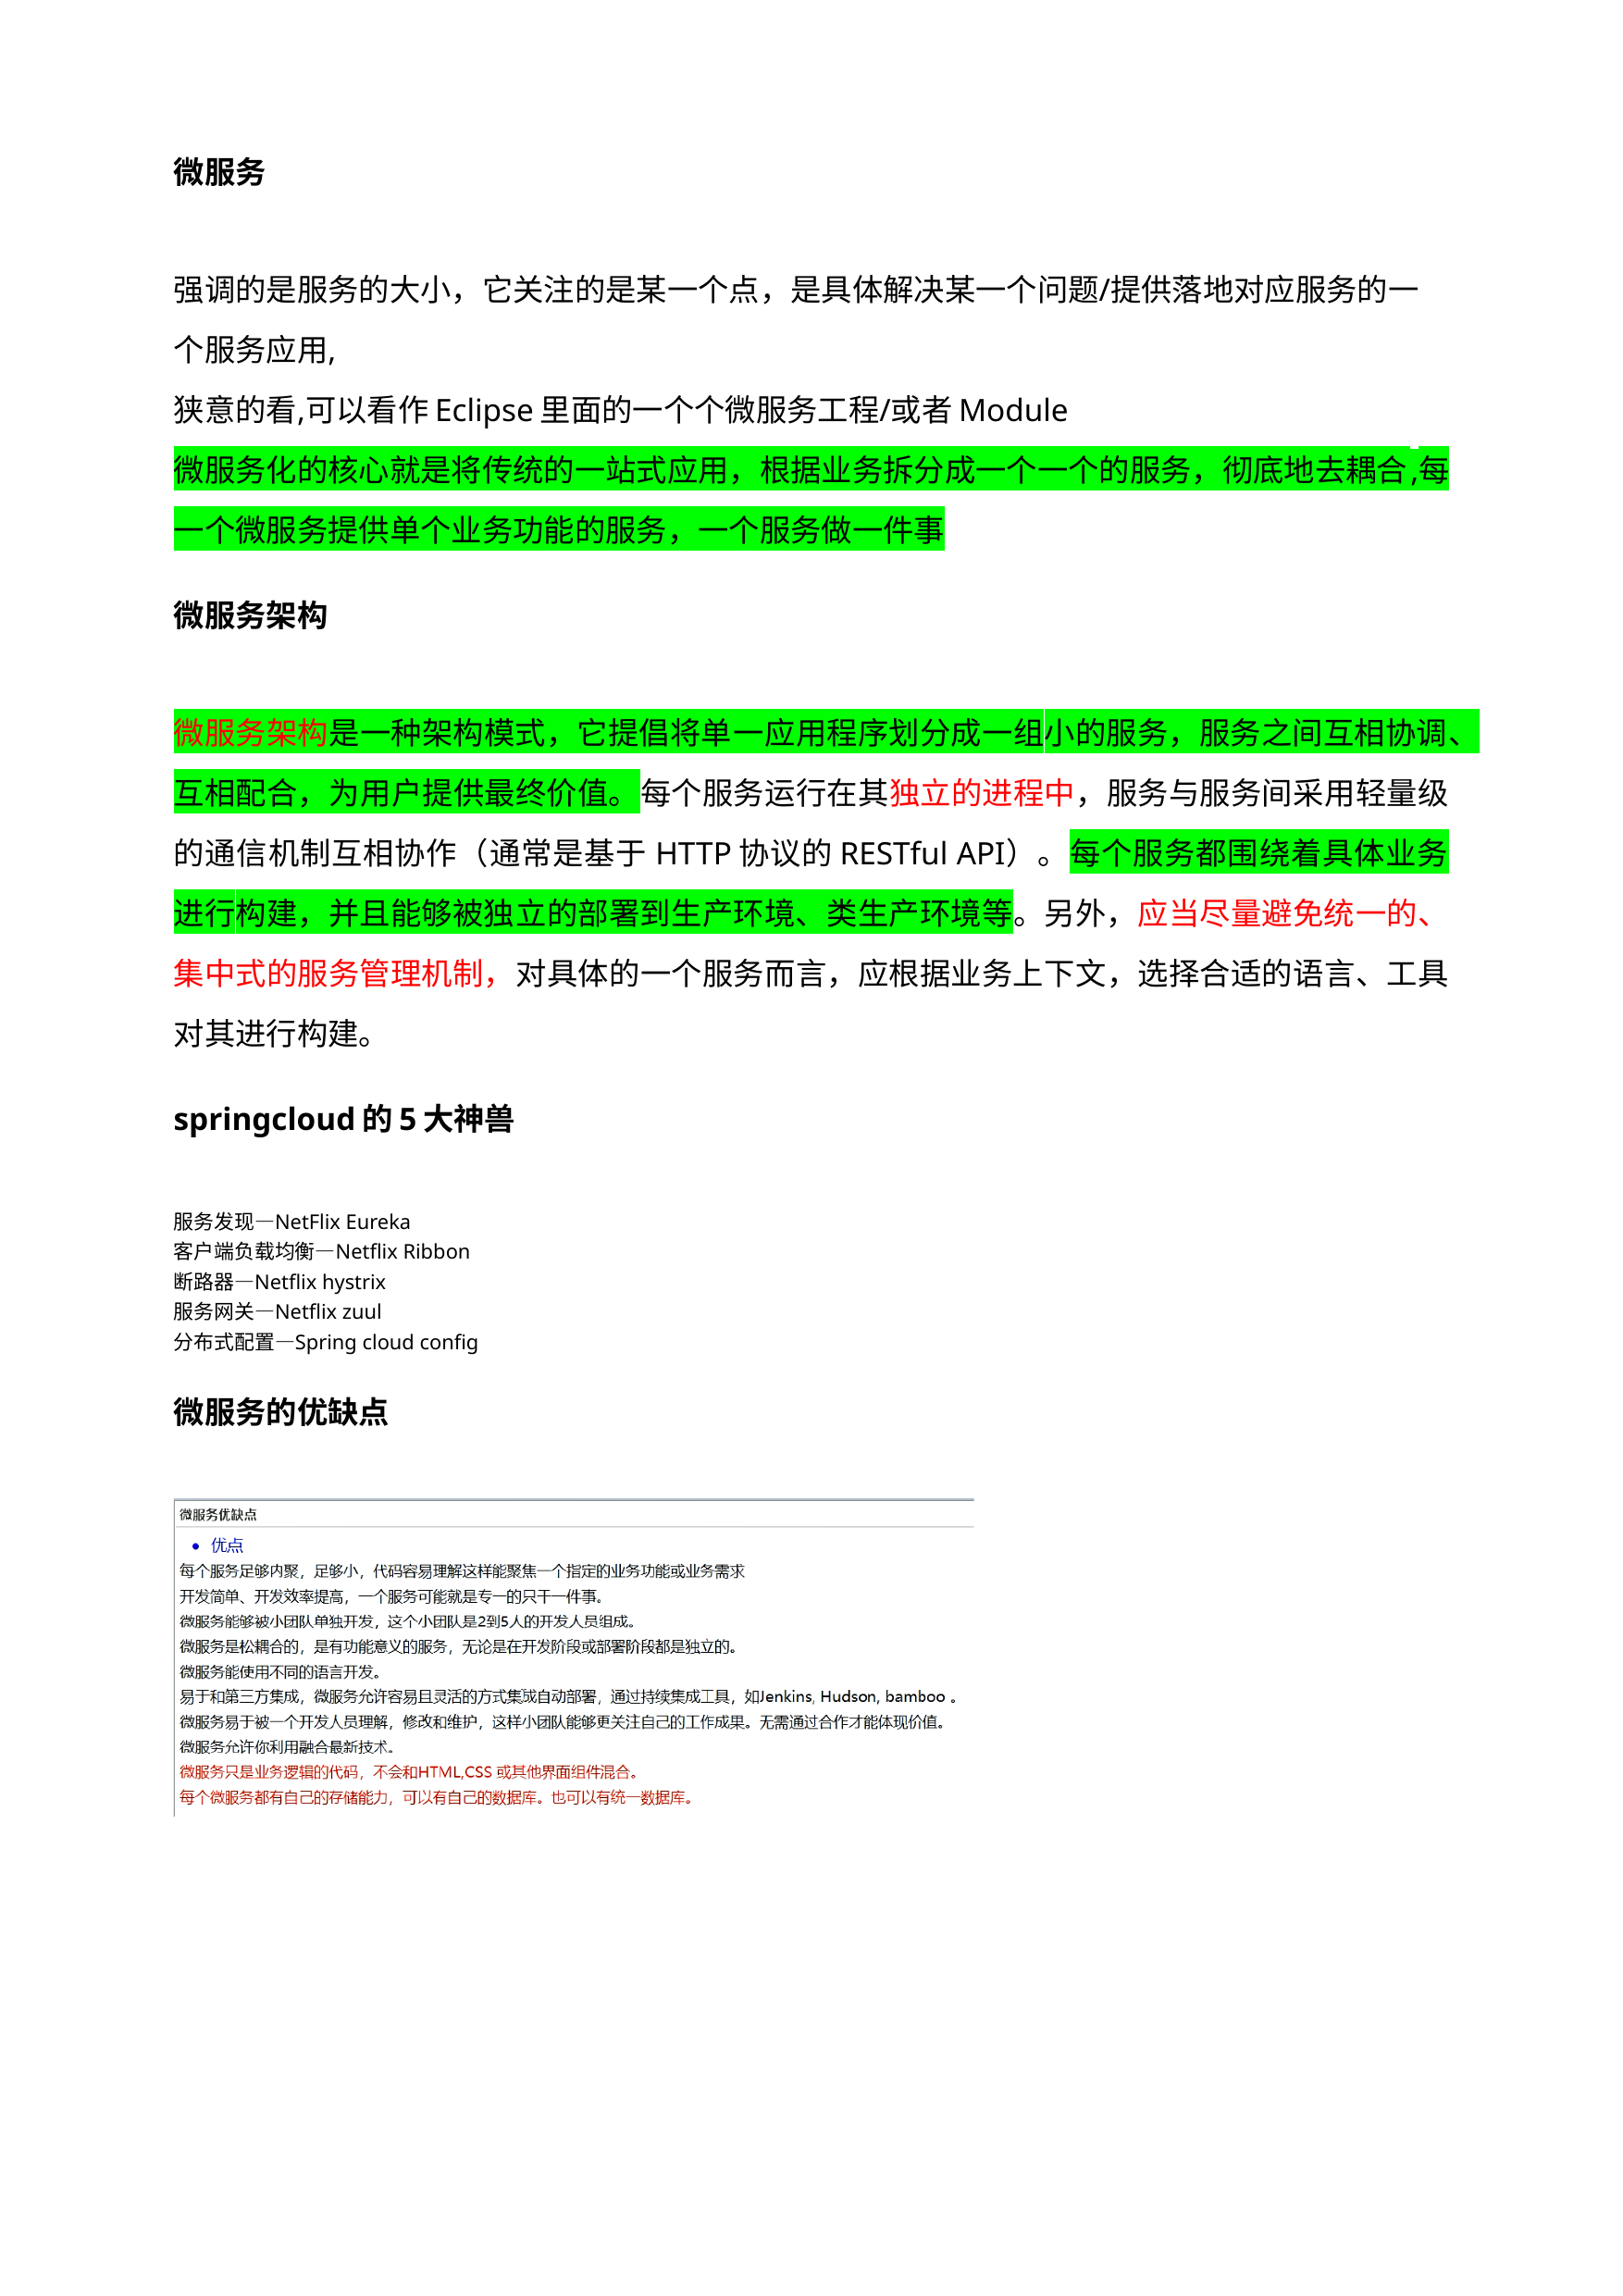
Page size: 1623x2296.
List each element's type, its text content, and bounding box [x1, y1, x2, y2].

picture [173, 1498, 974, 1817]
text 服务网关—Netflix zuul [173, 1296, 1449, 1325]
text 强调的是服务的大小，它关注的是某一个点，是具体解决某一个问题/提供落地对应服务的一个服务应用, [173, 257, 1449, 378]
text 分布式配置—Spring cloud config [173, 1325, 1449, 1356]
subtitle springcloud的5大神兽 [173, 1087, 1449, 1148]
subtitle 微服务架构 [173, 584, 1449, 644]
subtitle 微服务的优缺点 [173, 1381, 1449, 1441]
subtitle 微服务 [173, 140, 1449, 200]
text 微服务化的核心就是将传统的一站式应用，根据业务拆分成一个一个的服务，彻底地去耦合,每一个微服务提供单个业务功能的服务，一个服务做一件事 [173, 438, 1449, 558]
text 服务发现—NetFlix Eureka [173, 1205, 1449, 1235]
text 狭意的看,可以看作Eclipse里面的一个个微服务工程/或者Module [173, 378, 1449, 438]
text 客户端负载均衡—Netflix Ribbon [173, 1235, 1449, 1265]
text 微服务架构是⼀种架构模式，它提倡将单⼀应⽤程序划分成⼀组⼩的服务，服务之间互相协调、互相配合，为⽤户提供最终价值。每个服务运⾏在其独⽴的进程中，服务与服务间采⽤轻量级的通信机制互相协作（通常是基于HTTP协议的RESTful API）。每个服务都围绕着具体业务进⾏构建，并且能够被独⽴的部署到⽣产环境、类⽣产环境等。另外，应当尽量避免统⼀的、集中式的服务管理机制，对具体的⼀个服务⽽⾔，应根据业务上下⽂，选择合适的语⾔、⼯具对其进⾏构建。 [173, 701, 1449, 1062]
text 断路器—Netflix hystrix [173, 1265, 1449, 1296]
